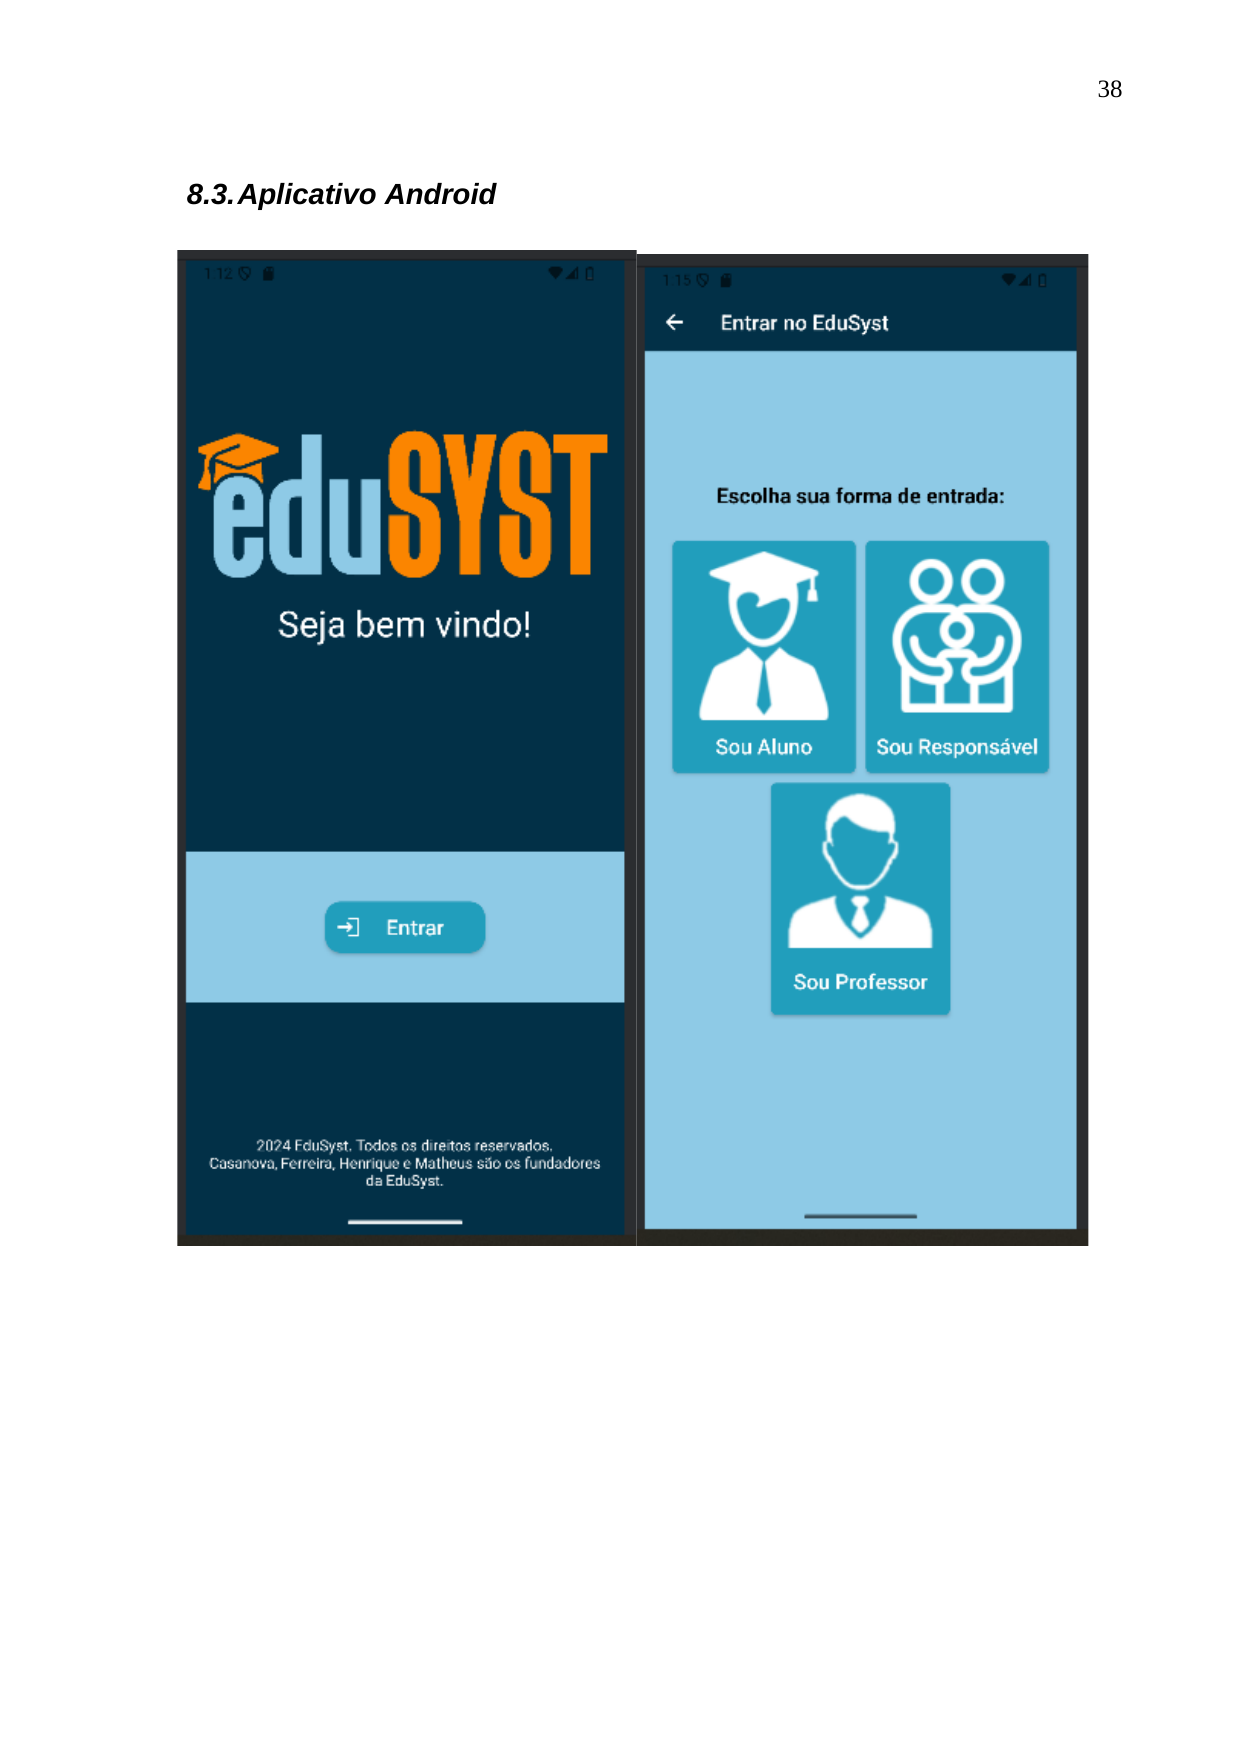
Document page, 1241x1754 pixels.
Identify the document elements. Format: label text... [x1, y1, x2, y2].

subtitle Aplicativo Android [235, 177, 1122, 211]
picture [177, 250, 1089, 1246]
